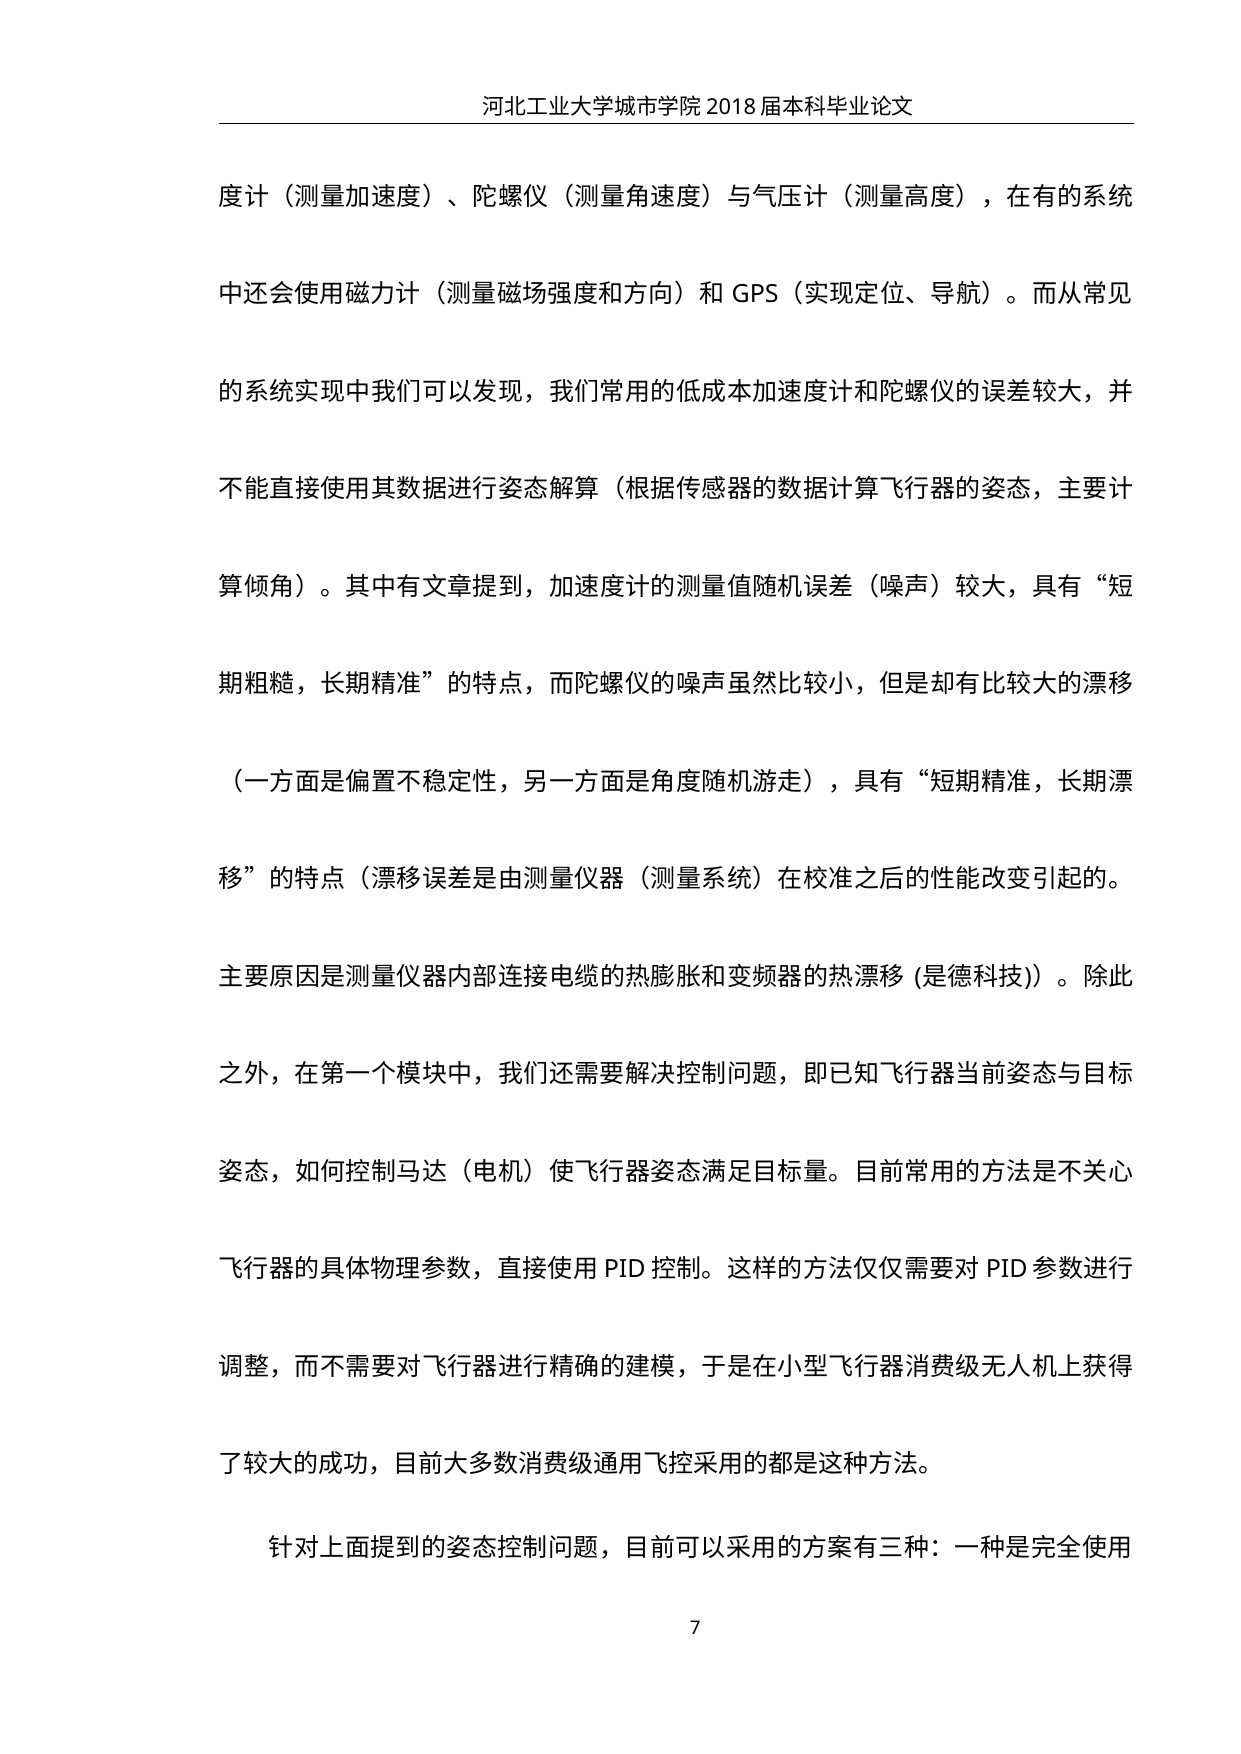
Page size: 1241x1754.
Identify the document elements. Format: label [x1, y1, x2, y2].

text [218, 1513, 1134, 1578]
text [218, 162, 1134, 1494]
